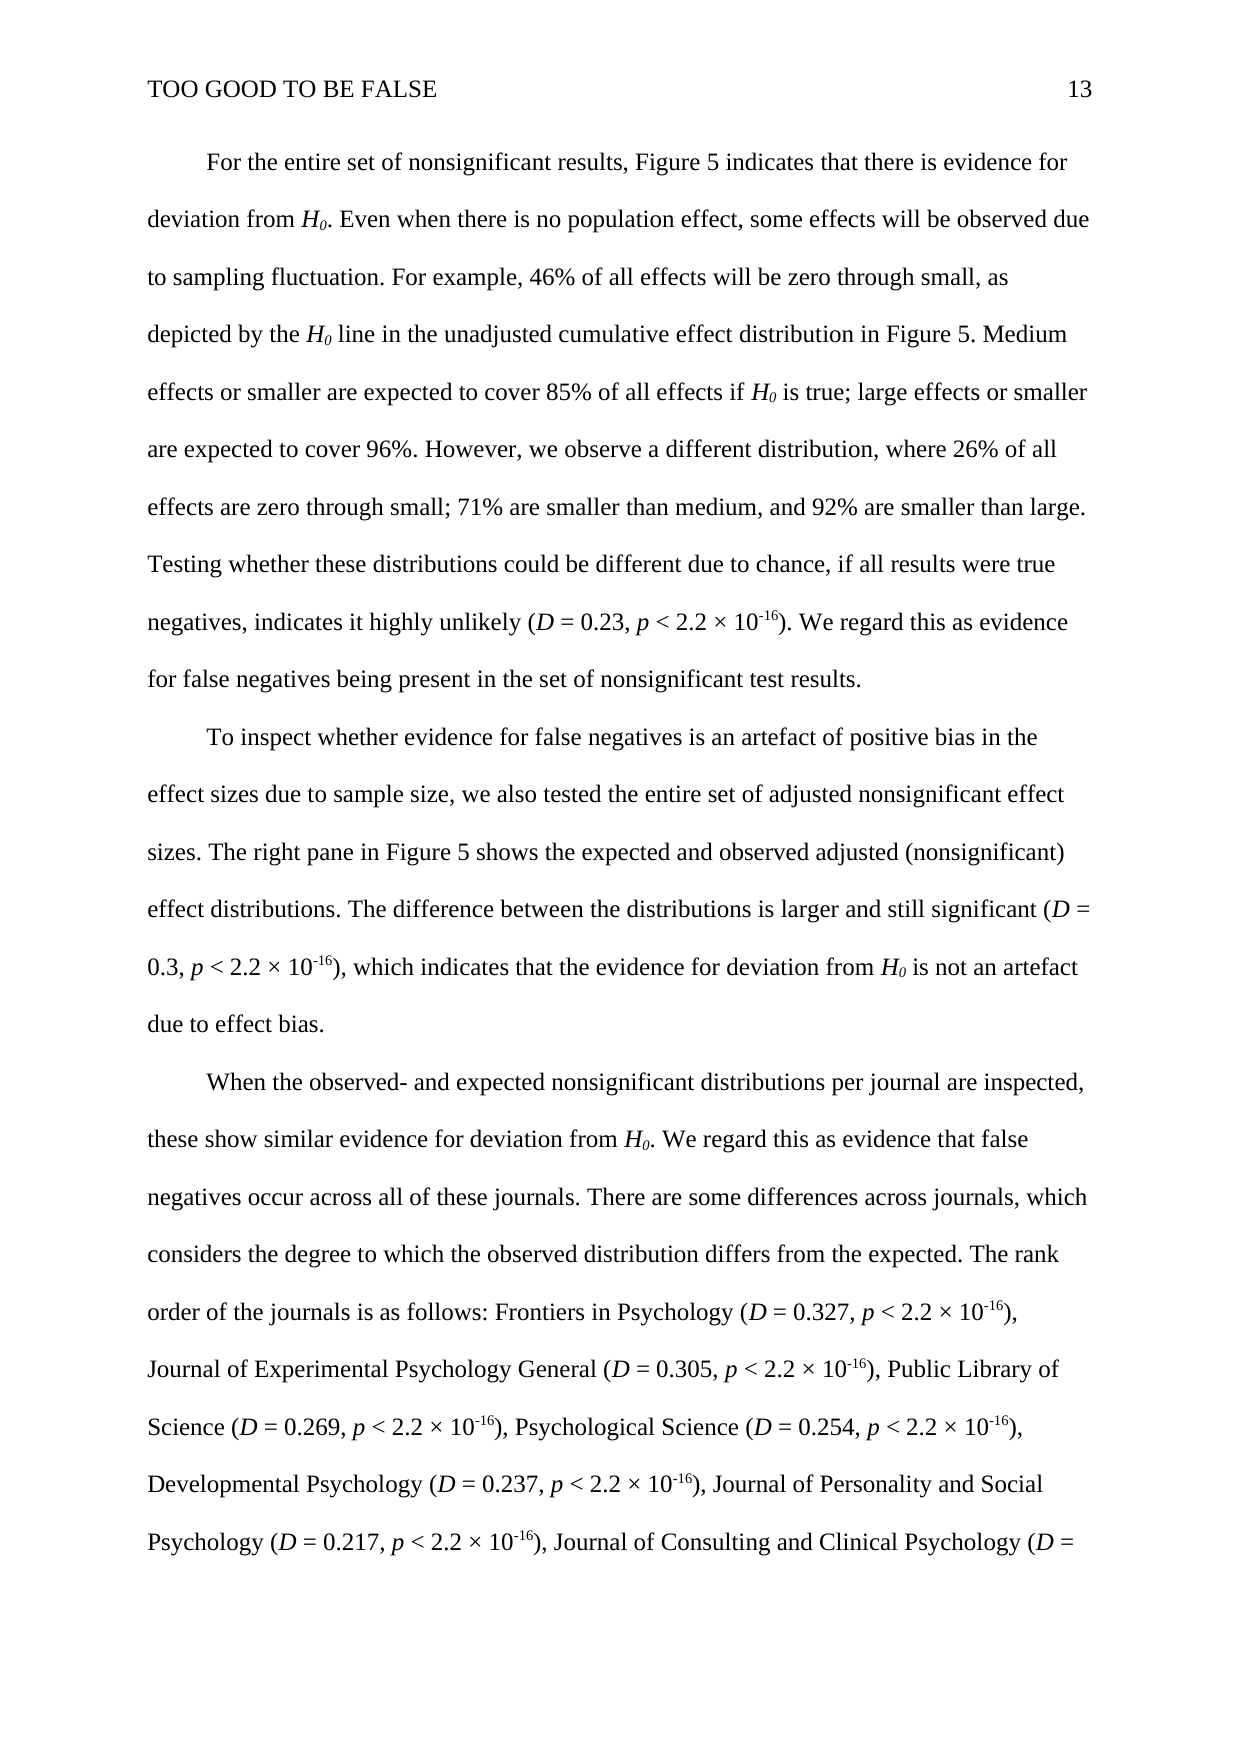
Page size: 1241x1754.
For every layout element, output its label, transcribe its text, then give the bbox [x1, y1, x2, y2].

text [147, 1067, 1093, 1556]
text To inspect whether evidence for false negatives is an artefact of positive bias in the effect sizes due to sample size, we also tested the entire set of adjusted nonsignificant effect sizes. The right pane in Figure 5 shows the expected and observed adjusted (nonsignificant) effect distributions. The difference between the distributions is larger and still significant (D = 0.3, p < 2.2 × 10-16), which indicates that the evidence for deviation from H0 is not an artefact due to effect bias. [147, 722, 1093, 1038]
text For the entire set of nonsignificant results, Figure 5 indicates that there is evidence for deviation from H0. Even when there is no population effect, some effects will be observed due to sampling fluctuation. For example, 46% of all effects will be zero through small, as depicted by the H0 line in the unadjusted cumulative effect distribution in Figure 5. Medium effects or smaller are expected to cover 85% of all effects if H0 is true; large effects or smaller are expected to cover 96%. However, we observe a different distribution, where 26% of all effects are zero through small; 71% are smaller than medium, and 92% are smaller than large. Testing whether these distributions could be different due to chance, if all results were true negatives, indicates it highly unlikely (D = 0.23, p < 2.2 × 10-16). We regard this as evidence for false negatives being present in the set of nonsignificant test results. [147, 147, 1093, 693]
